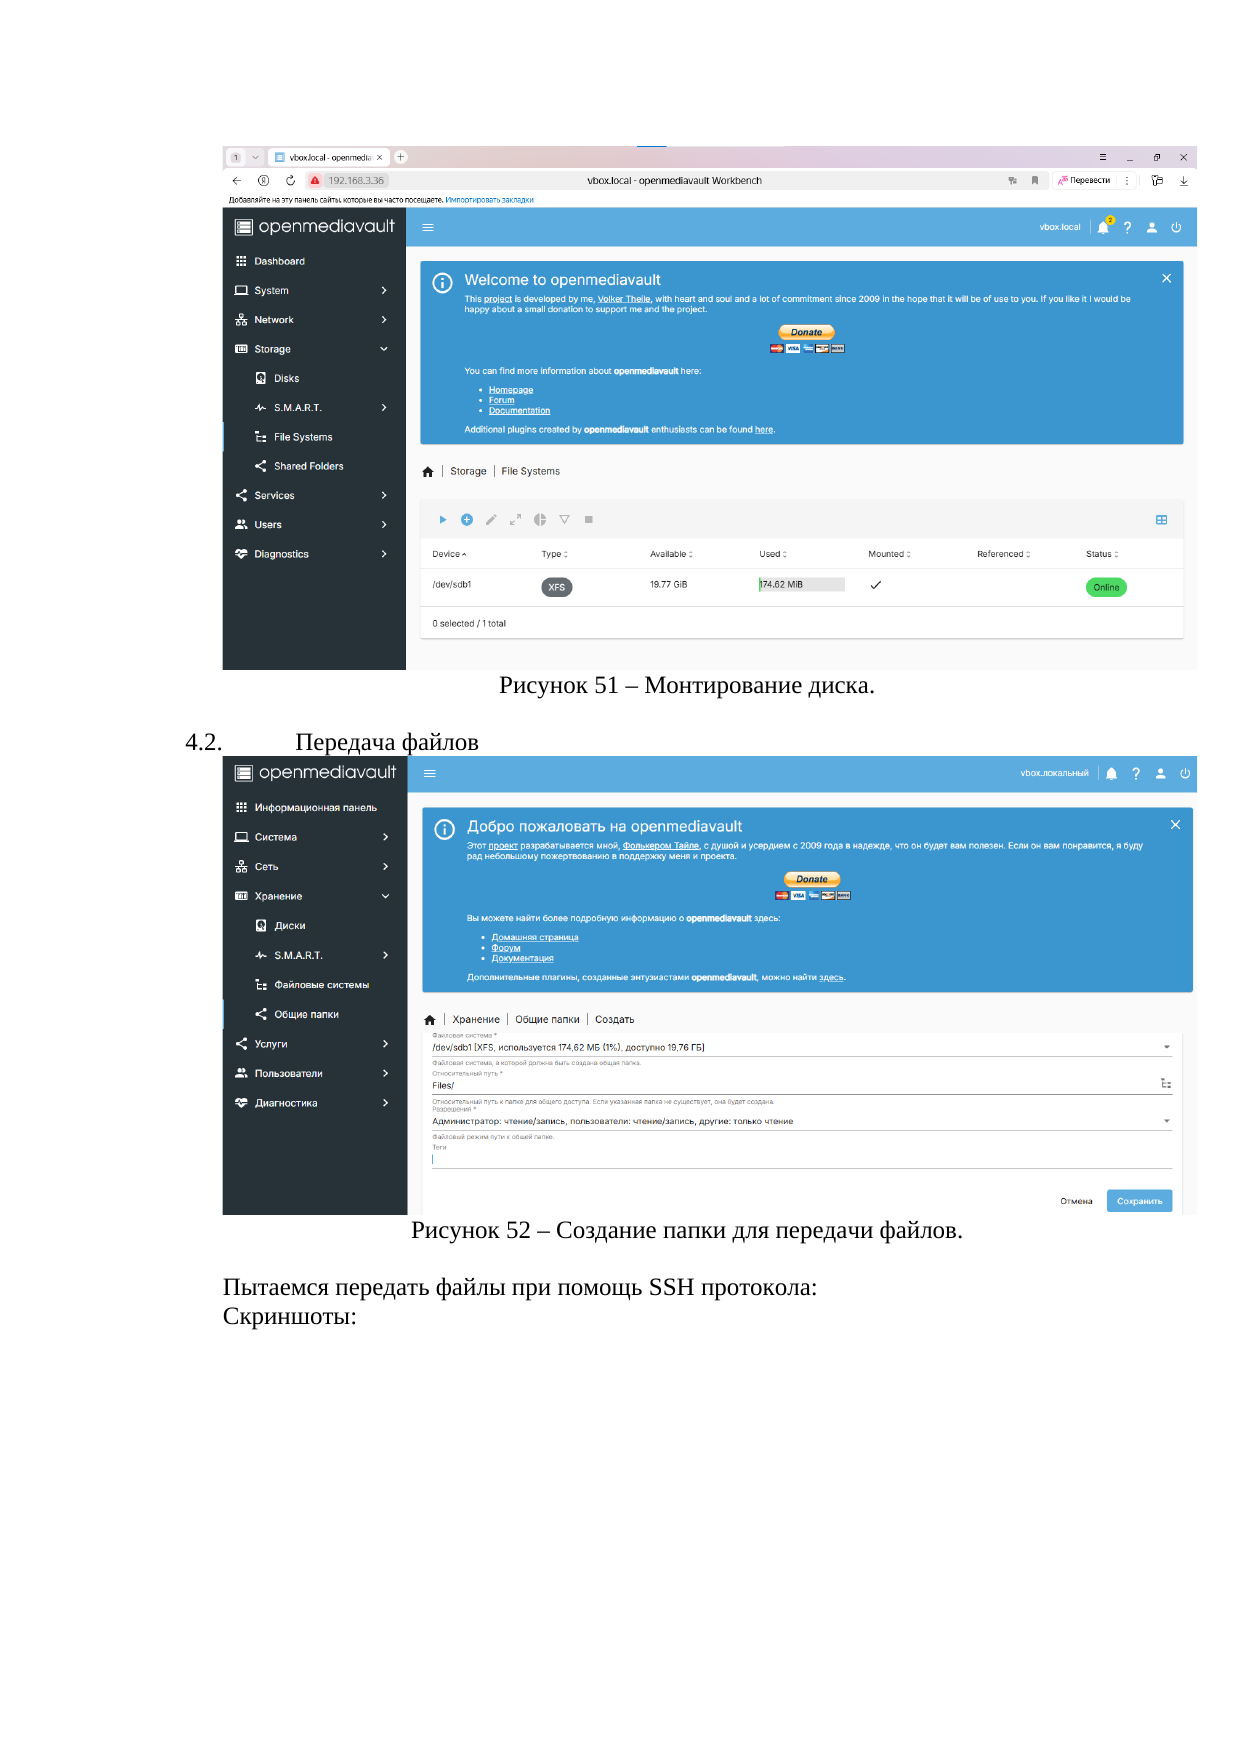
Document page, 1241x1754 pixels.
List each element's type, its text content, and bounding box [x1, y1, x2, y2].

text Рисунок 52 – Создание папки для передачи файлов. [223, 1215, 1152, 1272]
text Рисунок 51 – Монтирование диска. [223, 670, 1152, 727]
list Передача файлов [185, 727, 1152, 756]
text Пытаемся передать файлы при помощь SSH протокола: [223, 1272, 1152, 1301]
picture [222, 756, 1198, 1215]
picture [222, 146, 1198, 670]
text Скриншоты: [223, 1301, 1152, 1330]
